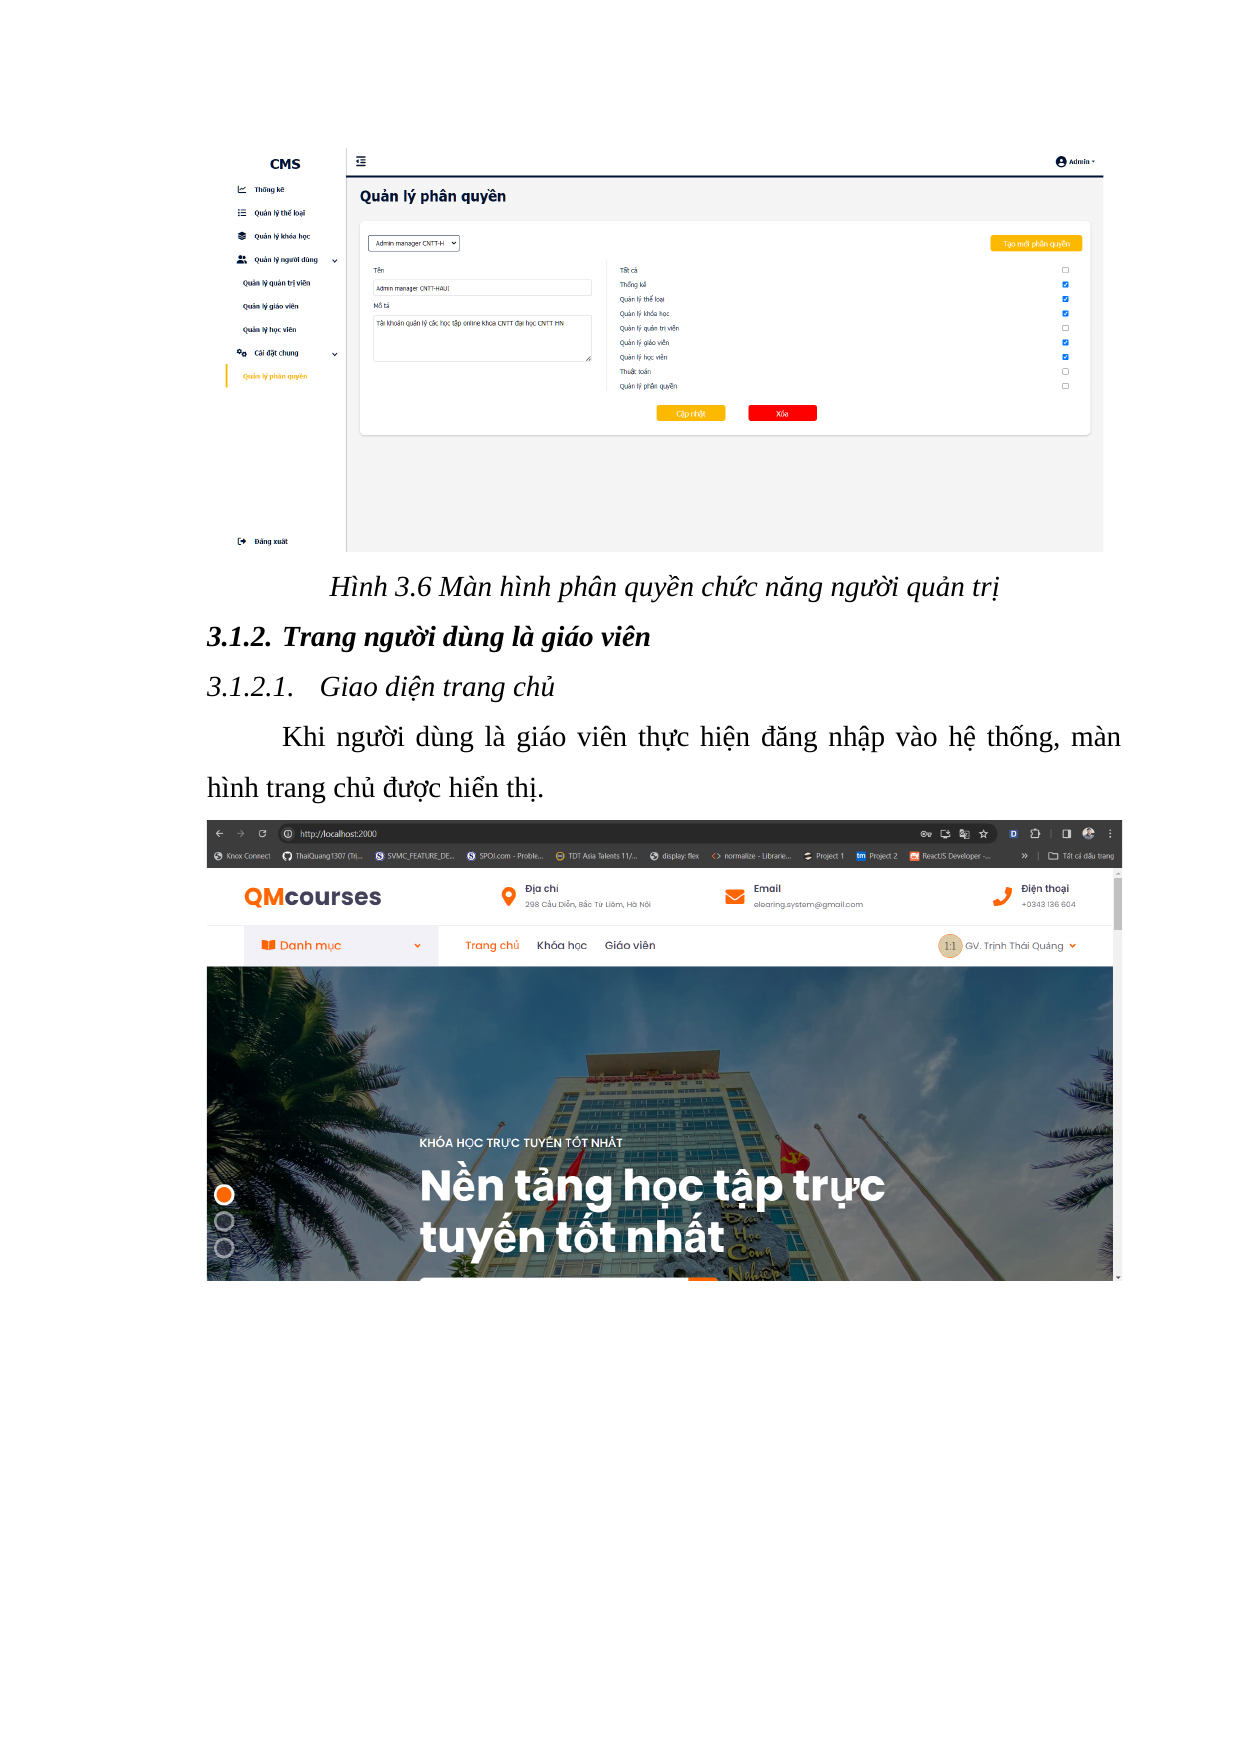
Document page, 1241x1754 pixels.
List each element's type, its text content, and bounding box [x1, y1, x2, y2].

subtitle Giao diện trang chủ [207, 669, 1122, 703]
picture [206, 820, 1123, 1281]
text Hình 3.6 Màn hình phân quyền chức năng người quản trị [207, 569, 1122, 602]
subtitle Trang người dùng là giáo viên [207, 619, 1122, 652]
picture [795, 1275, 805, 1281]
picture [225, 147, 1104, 552]
text Khi người dùng là giáo viên thực hiện đăng nhập vào hệ thống, màn hình trang chủ được hiển thị. [207, 719, 1122, 803]
